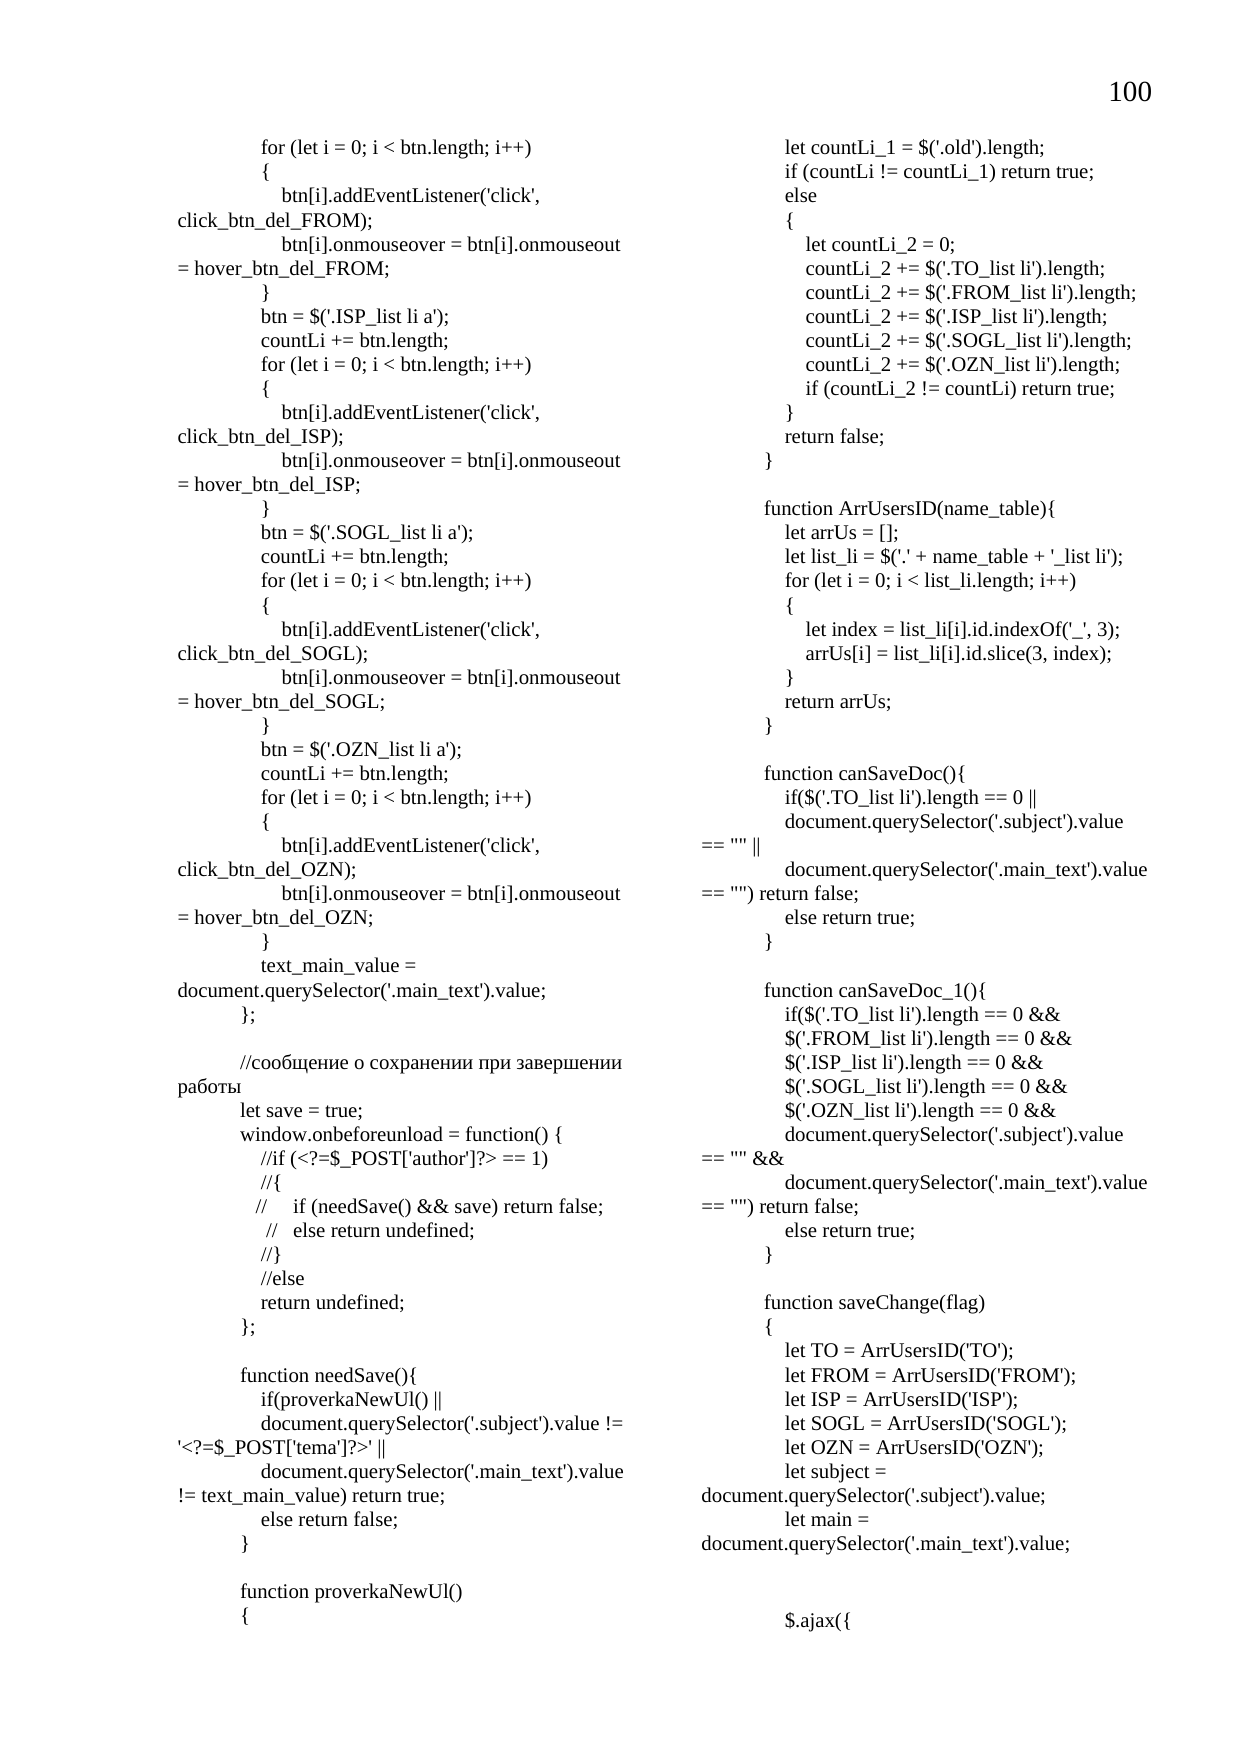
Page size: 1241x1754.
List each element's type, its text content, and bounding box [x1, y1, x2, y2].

text { [177, 159, 627, 183]
text document.querySelector('.subject').value != '<?=$_POST['tema']?>' || [177, 1411, 627, 1459]
text // if (needSave() && save) return false; [177, 1194, 627, 1218]
text if (countLi != countLi_1) return true; [701, 159, 1152, 183]
text btn = $('.SOGL_list li a'); [177, 520, 627, 544]
text countLi_2 += $('.SOGL_list li').length; [701, 328, 1152, 352]
text { [177, 592, 627, 617]
text text_main_value = document.querySelector('.main_text').value; [177, 953, 627, 1002]
text { [177, 1603, 627, 1627]
text function ArrUsersID(name_table){ [701, 496, 1152, 520]
text // else return undefined; [177, 1218, 627, 1242]
text { [701, 592, 1152, 617]
text document.querySelector('.main_text').value == "") return false; [701, 1170, 1152, 1218]
text $('.ISP_list li').length == 0 && [701, 1050, 1152, 1074]
text btn = $('.ISP_list li a'); [177, 304, 627, 328]
text } [701, 1242, 1152, 1266]
text $('.SOGL_list li').length == 0 && [701, 1074, 1152, 1098]
text countLi += btn.length; [177, 544, 627, 568]
text document.querySelector('.main_text').value != text_main_value) return true; [177, 1459, 627, 1507]
text } [701, 929, 1152, 953]
text btn[i].addEventListener('click', click_btn_del_FROM); [177, 183, 627, 232]
text if($('.TO_list li').length == 0 || [701, 785, 1152, 809]
text btn[i].onmouseover = btn[i].onmouseout = hover_btn_del_OZN; [177, 881, 627, 929]
text else return true; [701, 1218, 1152, 1242]
text countLi_2 += $('.TO_list li').length; [701, 256, 1152, 280]
text if (countLi_2 != countLi) return true; [701, 376, 1152, 400]
text let OZN = ArrUsersID('OZN'); [701, 1435, 1152, 1459]
text //if (<?=$_POST['author']?> == 1) [177, 1146, 627, 1170]
text else return true; [701, 905, 1152, 929]
text document.querySelector('.subject').value == "" && [701, 1122, 1152, 1170]
text if($('.TO_list li').length == 0 && [701, 1002, 1152, 1026]
text $('.FROM_list li').length == 0 && [701, 1026, 1152, 1050]
text return undefined; [177, 1290, 627, 1314]
text return arrUs; [701, 689, 1152, 713]
text countLi_2 += $('.ISP_list li').length; [701, 304, 1152, 328]
text //сообщение о сохранении при завершении работы [177, 1050, 627, 1098]
text $.ajax({ [701, 1608, 1152, 1632]
text document.querySelector('.main_text').value == "") return false; [701, 857, 1152, 905]
text for (let i = 0; i < btn.length; i++) [177, 135, 627, 159]
text function canSaveDoc(){ [701, 761, 1152, 785]
text }; [177, 1002, 627, 1026]
text countLi_2 += $('.OZN_list li').length; [701, 352, 1152, 376]
text btn[i].onmouseover = btn[i].onmouseout = hover_btn_del_SOGL; [177, 665, 627, 713]
text for (let i = 0; i < btn.length; i++) [177, 352, 627, 376]
text { [701, 207, 1152, 232]
text //else [177, 1266, 627, 1290]
text } [701, 400, 1152, 424]
text } [177, 929, 627, 953]
text let subject = document.querySelector('.subject').value; [701, 1459, 1152, 1507]
text function proverkaNewUl() [177, 1579, 627, 1603]
text let arrUs = []; [701, 520, 1152, 544]
text //} [177, 1242, 627, 1266]
text countLi += btn.length; [177, 328, 627, 352]
text } [177, 1531, 627, 1555]
text } [177, 496, 627, 520]
text arrUs[i] = list_li[i].id.slice(3, index); [701, 641, 1152, 665]
text let main = document.querySelector('.main_text').value; [701, 1507, 1152, 1555]
text function saveChange(flag) [701, 1290, 1152, 1314]
text let ISP = ArrUsersID('ISP'); [701, 1387, 1152, 1411]
text btn[i].onmouseover = btn[i].onmouseout = hover_btn_del_ISP; [177, 448, 627, 496]
text { [177, 376, 627, 400]
text //{ [177, 1170, 627, 1194]
text { [701, 1314, 1152, 1338]
text else return false; [177, 1507, 627, 1531]
text else [701, 183, 1152, 207]
text for (let i = 0; i < btn.length; i++) [177, 568, 627, 592]
text } [177, 280, 627, 304]
text } [701, 448, 1152, 472]
text } [701, 665, 1152, 689]
text let FROM = ArrUsersID('FROM'); [701, 1362, 1152, 1387]
text for (let i = 0; i < btn.length; i++) [177, 785, 627, 809]
text let countLi_2 = 0; [701, 232, 1152, 256]
text if(proverkaNewUl() || [177, 1387, 627, 1411]
text let index = list_li[i].id.indexOf('_', 3); [701, 617, 1152, 641]
text let TO = ArrUsersID('TO'); [701, 1338, 1152, 1362]
text for (let i = 0; i < list_li.length; i++) [701, 568, 1152, 592]
text let list_li = $('.' + name_table + '_list li'); [701, 544, 1152, 568]
text btn[i].onmouseover = btn[i].onmouseout = hover_btn_del_FROM; [177, 232, 627, 280]
text let SOGL = ArrUsersID('SOGL'); [701, 1411, 1152, 1435]
text btn[i].addEventListener('click', click_btn_del_OZN); [177, 833, 627, 881]
text countLi_2 += $('.FROM_list li').length; [701, 280, 1152, 304]
text $('.OZN_list li').length == 0 && [701, 1098, 1152, 1122]
text btn = $('.OZN_list li a'); [177, 737, 627, 761]
text function needSave(){ [177, 1362, 627, 1387]
text return false; [701, 424, 1152, 448]
text countLi += btn.length; [177, 761, 627, 785]
text { [177, 809, 627, 833]
text window.onbeforeunload = function() { [177, 1122, 627, 1146]
text btn[i].addEventListener('click', click_btn_del_SOGL); [177, 617, 627, 665]
text } [177, 713, 627, 737]
text } [701, 713, 1152, 737]
text function canSaveDoc_1(){ [701, 977, 1152, 1002]
text }; [177, 1314, 627, 1338]
text document.querySelector('.subject').value == "" || [701, 809, 1152, 857]
text let countLi_1 = $('.old').length; [701, 135, 1152, 159]
text btn[i].addEventListener('click', click_btn_del_ISP); [177, 400, 627, 448]
text let save = true; [177, 1098, 627, 1122]
